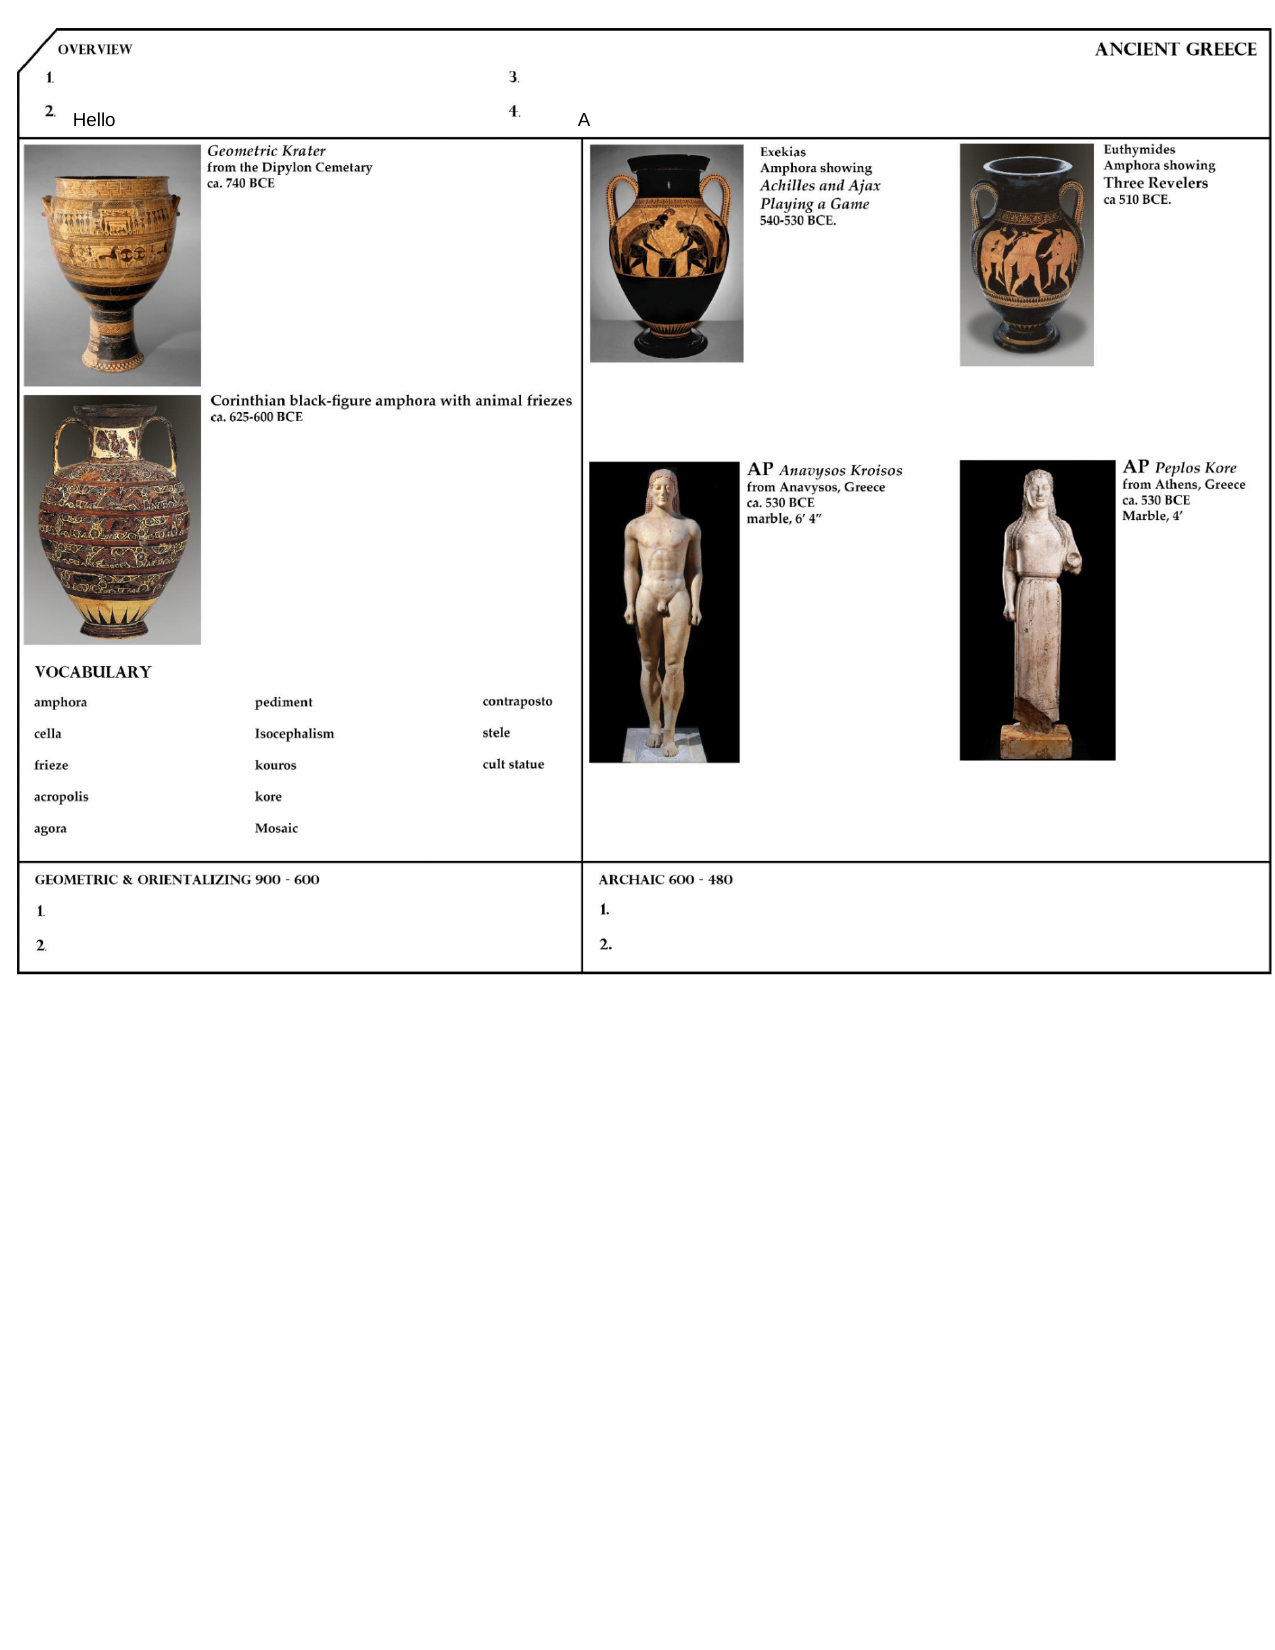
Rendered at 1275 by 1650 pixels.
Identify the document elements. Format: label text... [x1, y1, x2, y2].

picture [3, 130, 1275, 984]
text Hello A [0, 108, 1275, 130]
picture [3, 18, 1275, 108]
